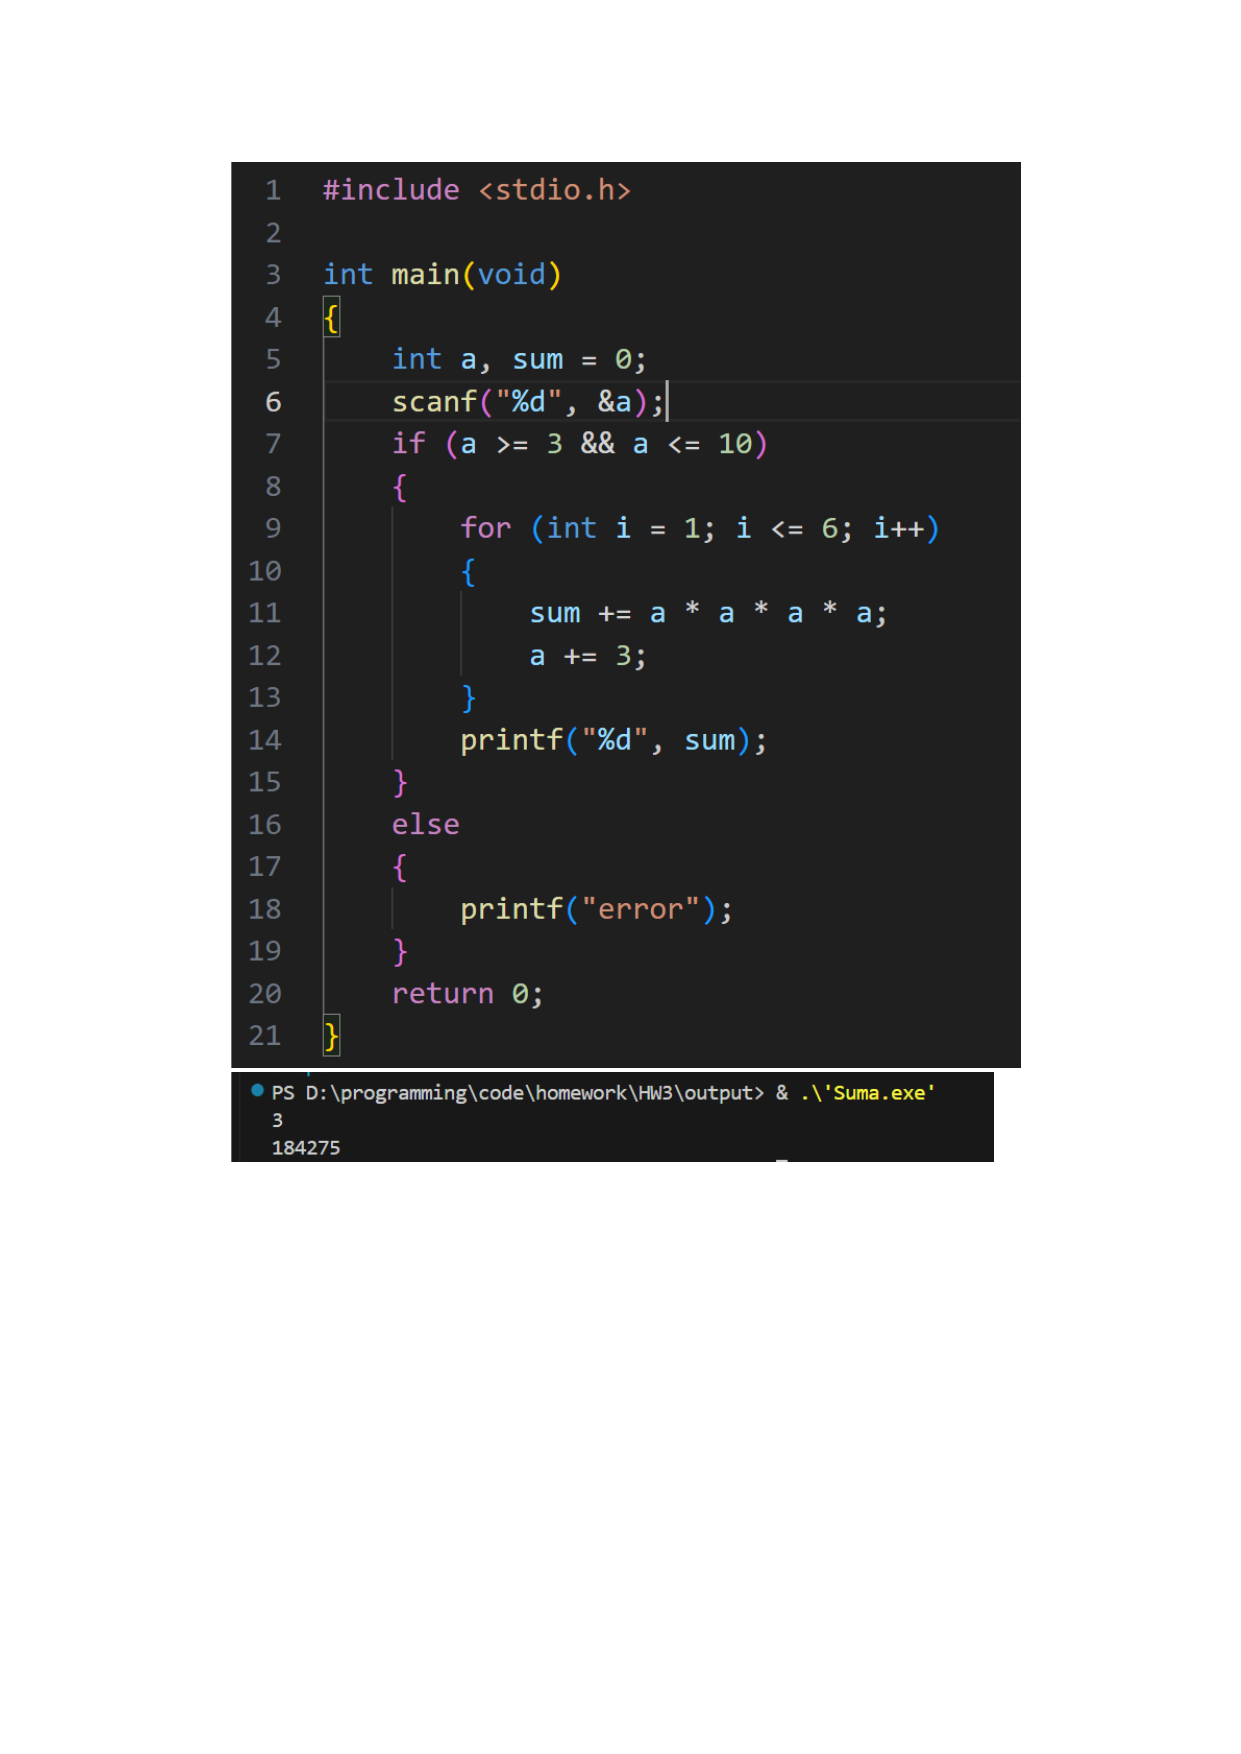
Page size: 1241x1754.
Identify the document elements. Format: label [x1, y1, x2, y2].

picture [231, 162, 1021, 1068]
picture [231, 1072, 994, 1162]
